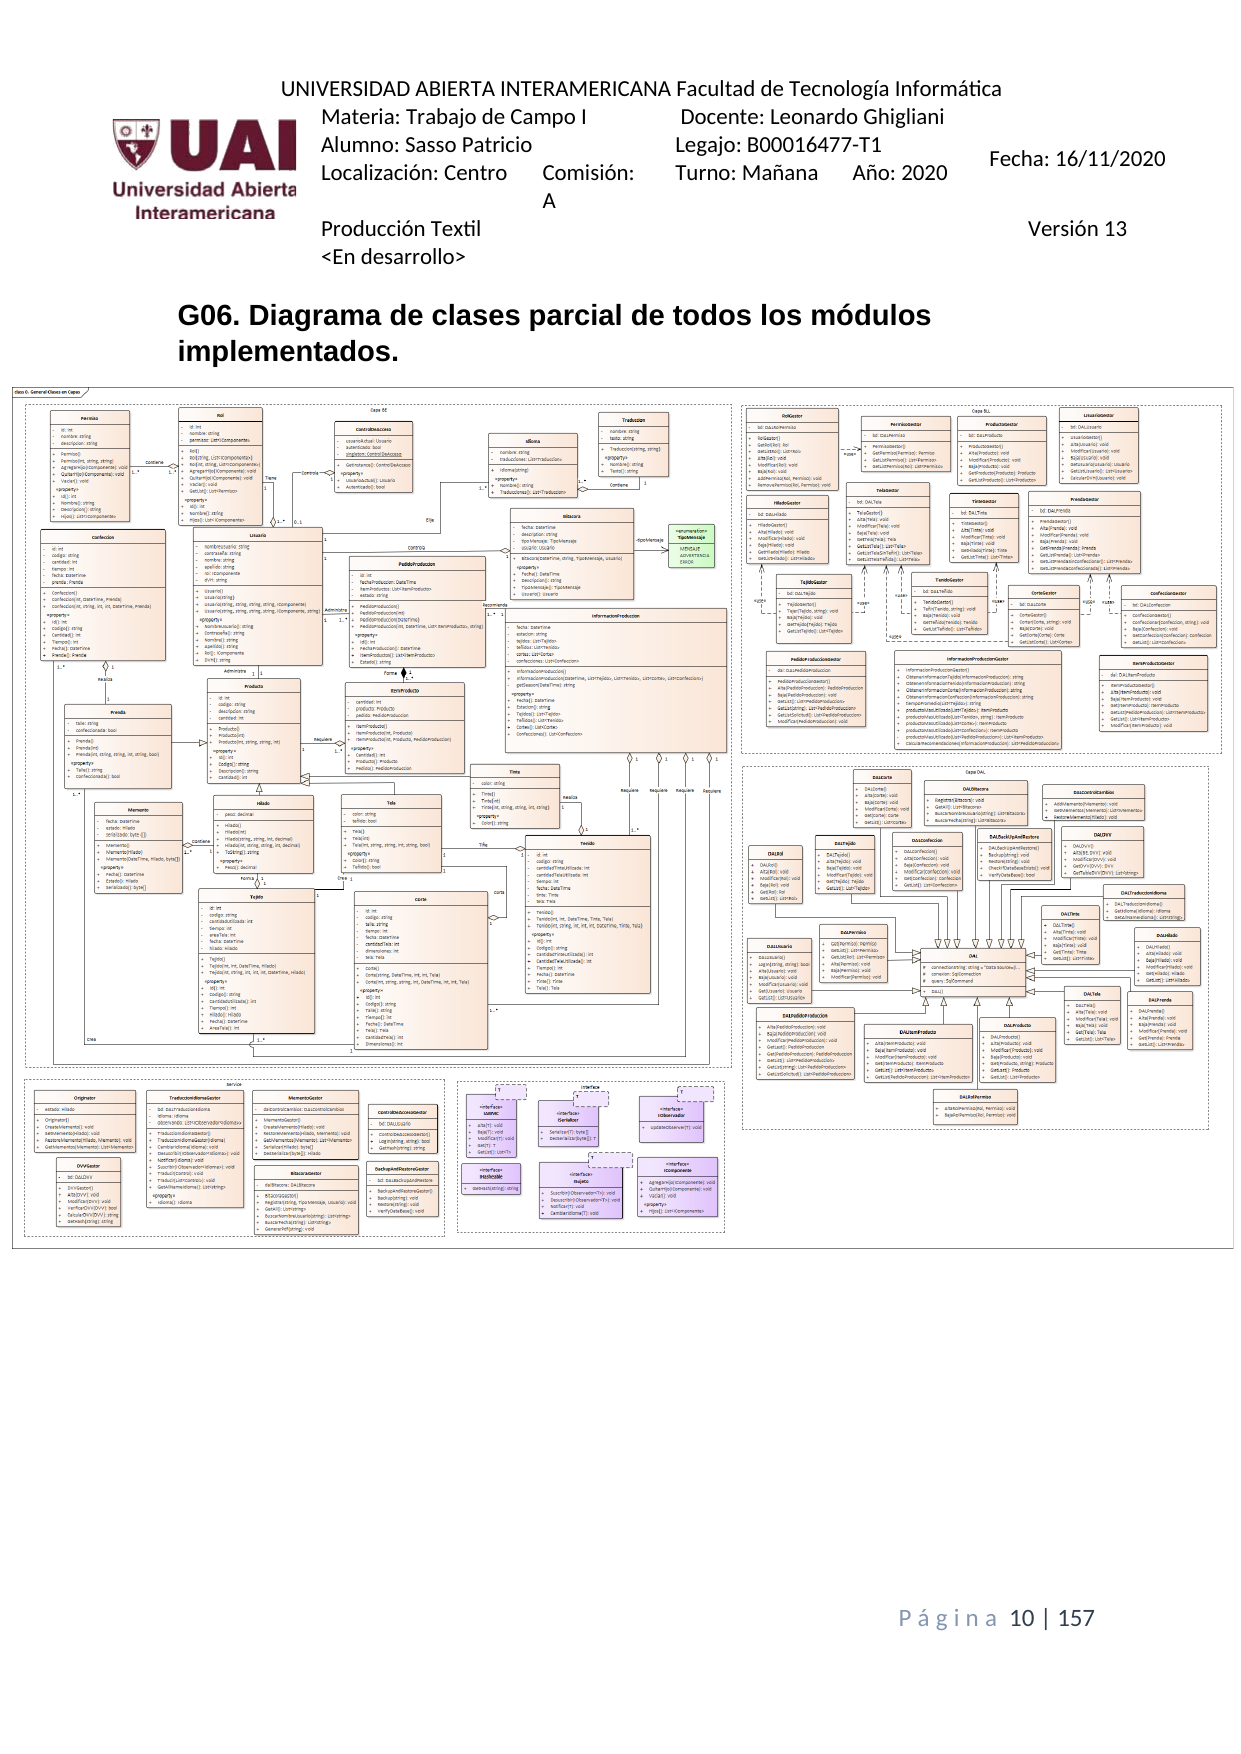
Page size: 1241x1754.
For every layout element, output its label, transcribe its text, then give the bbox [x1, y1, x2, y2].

picture [112, 119, 297, 219]
subtitle G06. Diagrama de clases parcial de todos los módulos implementados. [177, 298, 1122, 368]
picture [11, 387, 1234, 1249]
